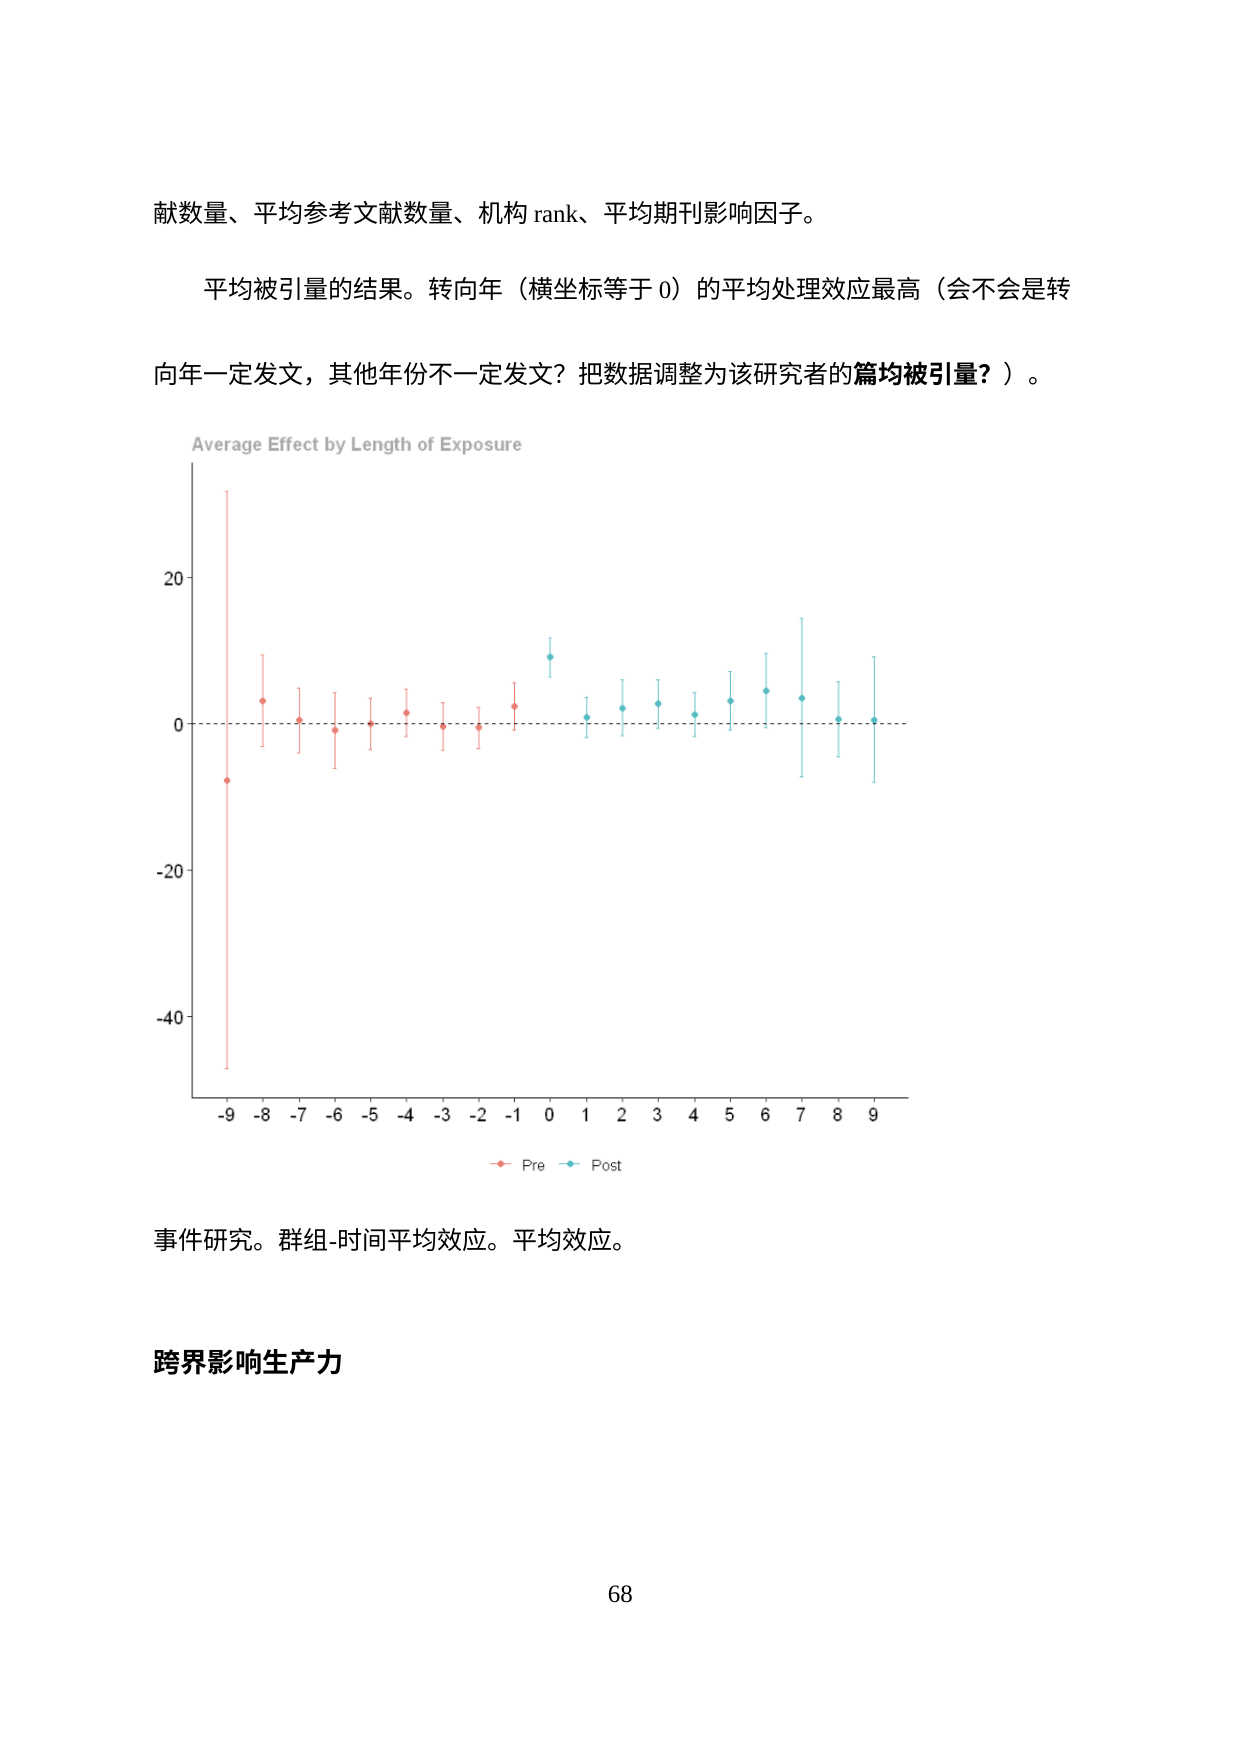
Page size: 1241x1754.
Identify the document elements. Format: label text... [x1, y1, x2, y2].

subtitle 跨界影响生产力 [153, 1327, 1087, 1394]
text 事件研究。群组-时间平均效应。平均效应。 [153, 1204, 1087, 1272]
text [153, 177, 1087, 245]
text 平均被引量的结果。转向年（横坐标等于0）的平均处理效应最高（会不会是转向年一定发文，其他年份不一定发文？把数据调整为该研究者的篇均被引量？）。 [153, 254, 1087, 407]
picture [153, 427, 948, 1186]
